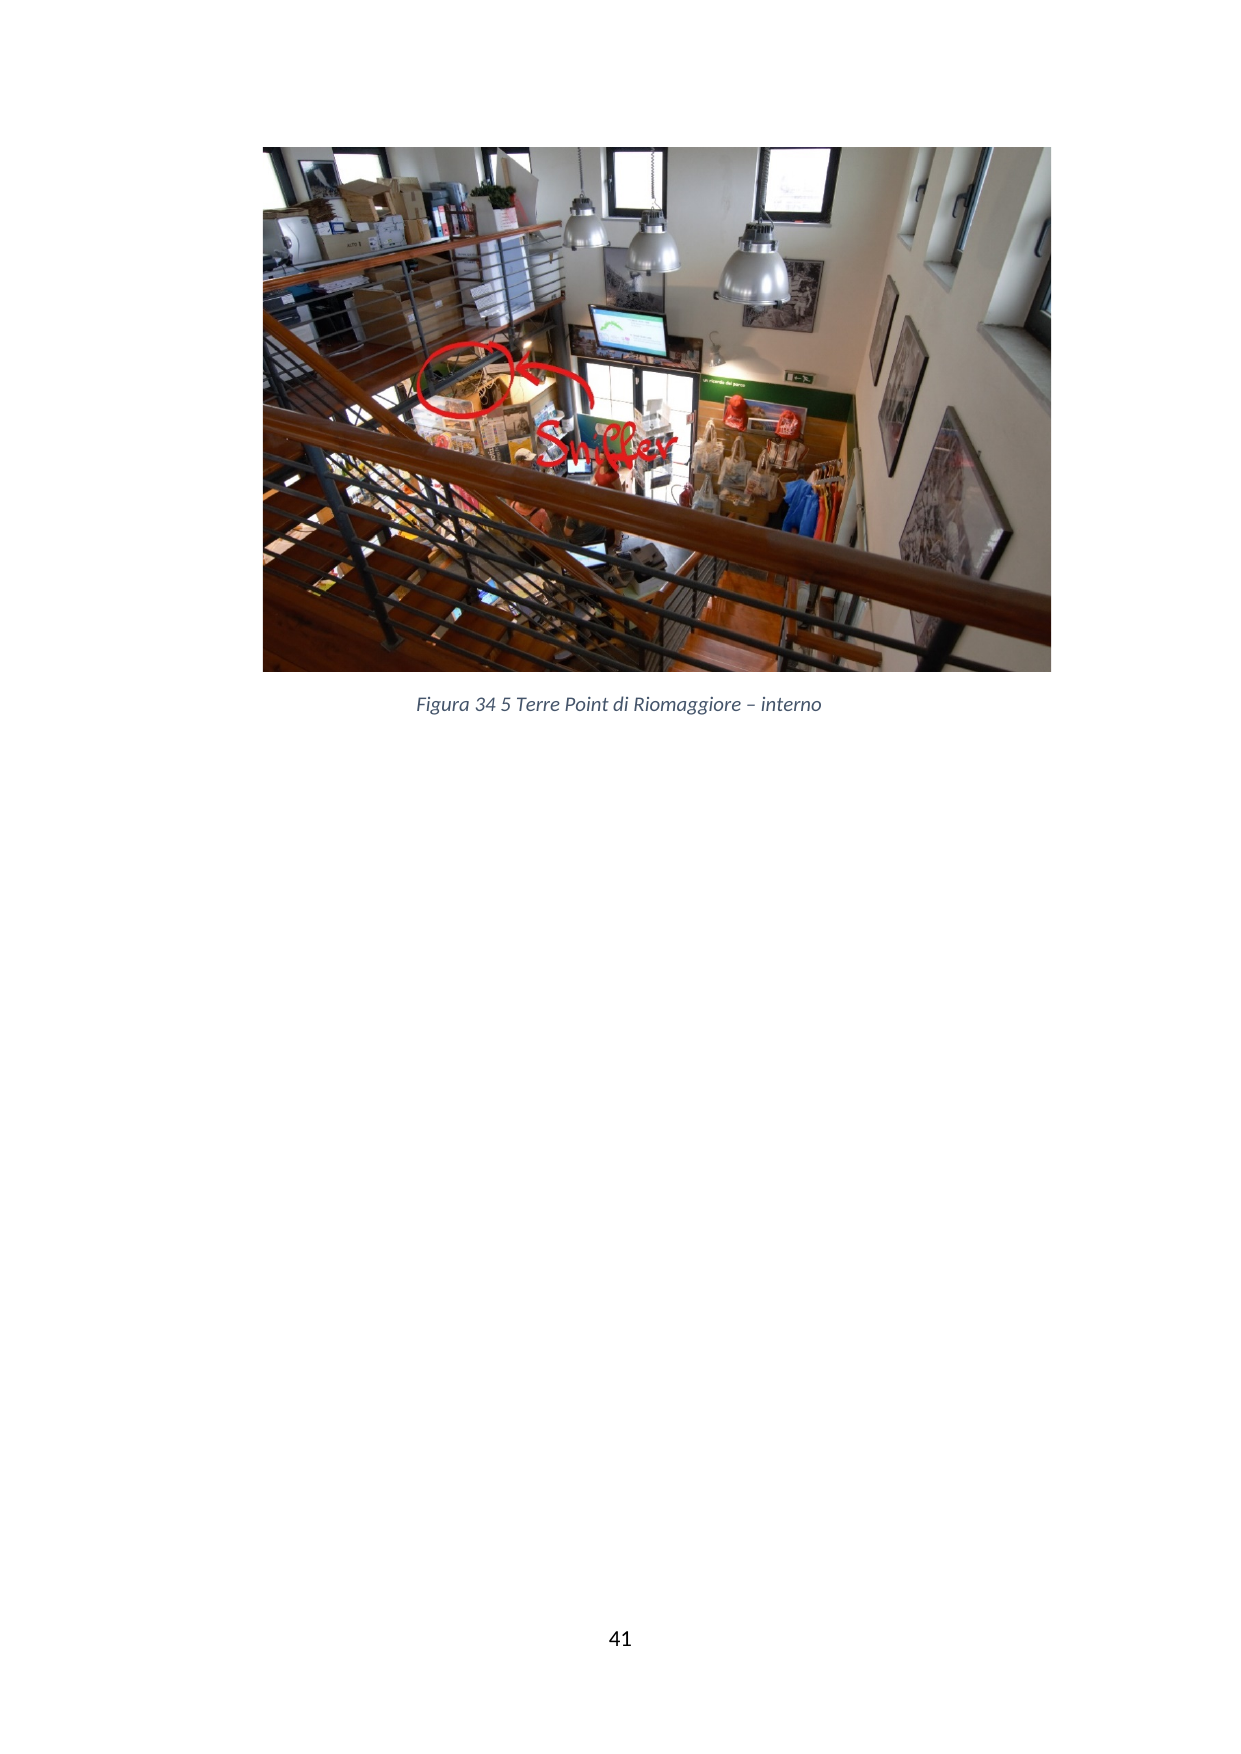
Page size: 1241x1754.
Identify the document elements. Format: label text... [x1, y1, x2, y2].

picture [262, 147, 1052, 672]
text Figura 34 5 Terre Point di Riomaggiore – interno [118, 691, 1122, 716]
